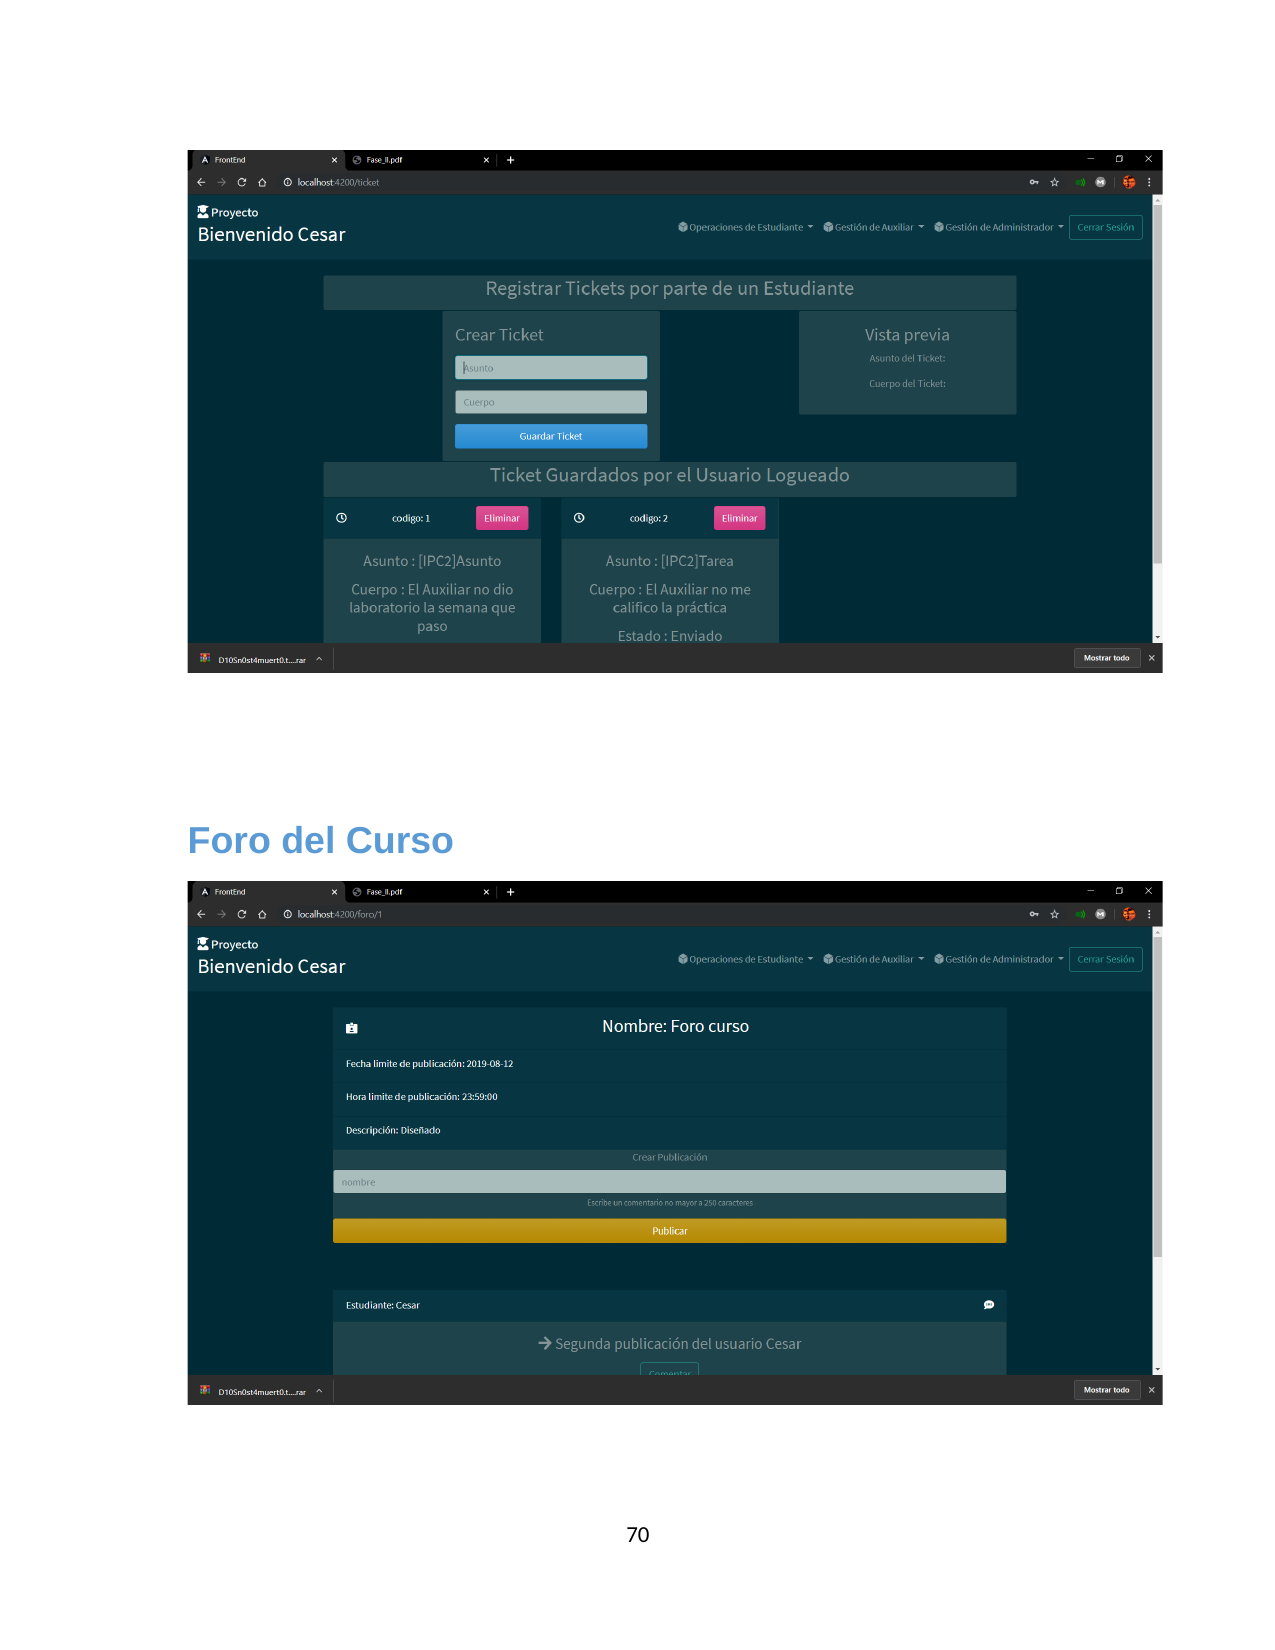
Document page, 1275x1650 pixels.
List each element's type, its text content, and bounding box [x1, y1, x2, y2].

picture [443, 312, 659, 460]
picture [324, 463, 1016, 496]
picture [187, 150, 1163, 673]
picture [334, 1084, 1005, 1115]
picture [800, 312, 1016, 414]
picture [324, 276, 1016, 309]
picture [334, 1118, 1006, 1242]
picture [187, 881, 1163, 1405]
picture [334, 1051, 1005, 1081]
picture [334, 1009, 1005, 1048]
text Foro del Curso [187, 818, 1125, 861]
